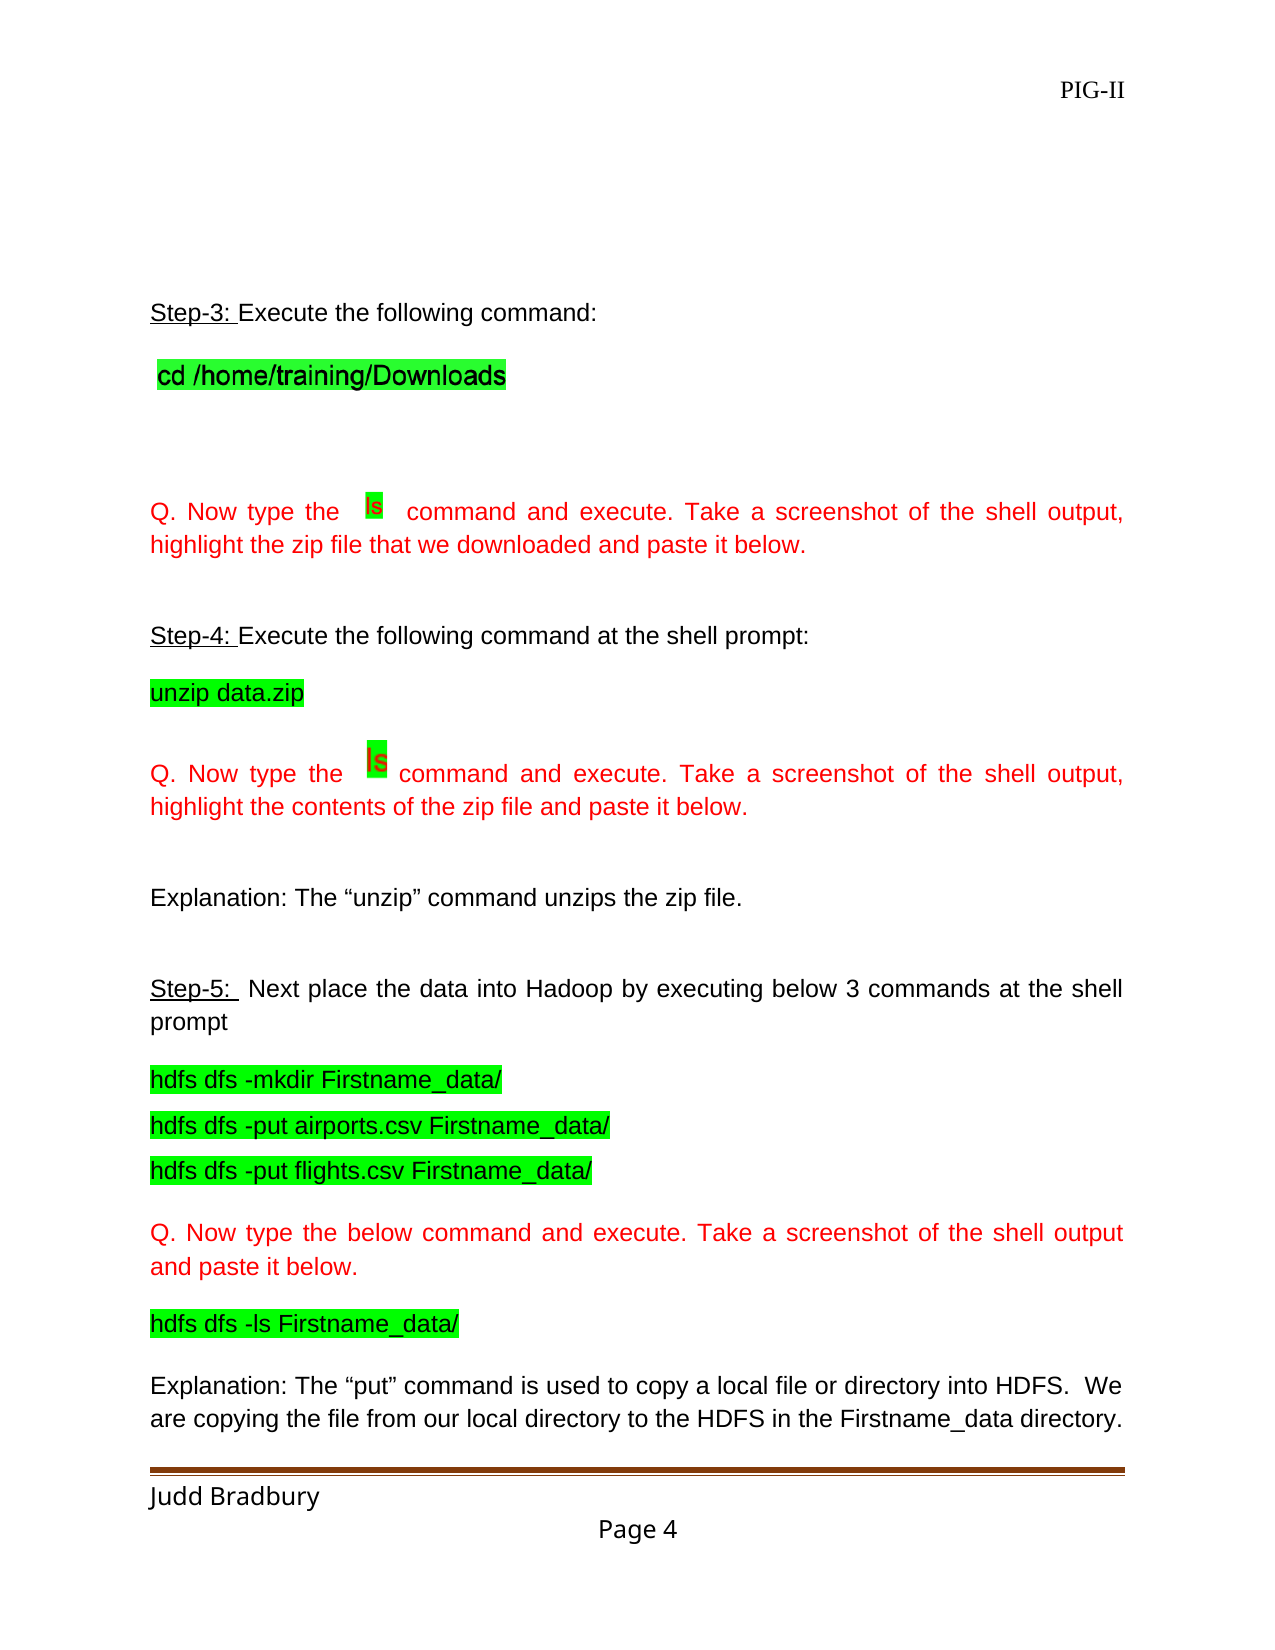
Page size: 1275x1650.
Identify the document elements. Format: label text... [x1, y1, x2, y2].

text Step-4: Execute the following command at the shell prompt: [150, 621, 1125, 649]
text Q. Now type the below command and execute. Take a screenshot of the shell output and paste it below. [150, 1218, 1125, 1280]
picture [358, 486, 388, 523]
picture [366, 740, 388, 783]
picture [150, 349, 516, 399]
text Explanation: The “put” command is used to copy a local file or directory into HDFS. We are copying the file from our local directory to the HDFS in the Firstname_data directory. [150, 1371, 1125, 1433]
text Q. Now type the command and execute. Take a screenshot of the shell output, highlight the zip file that we downloaded and paste it below. [150, 497, 1125, 558]
text Step-5: Next place the data into Hadoop by executing below 3 commands at the shell prompt [150, 974, 1125, 1036]
text Explanation: The “unzip” command unzips the zip file. [150, 883, 1125, 912]
text Step-3: Execute the following command: [150, 298, 1125, 327]
text Q. Now type the command and execute. Take a screenshot of the shell output, highlight the contents of the zip file and paste it below. [150, 741, 1125, 821]
